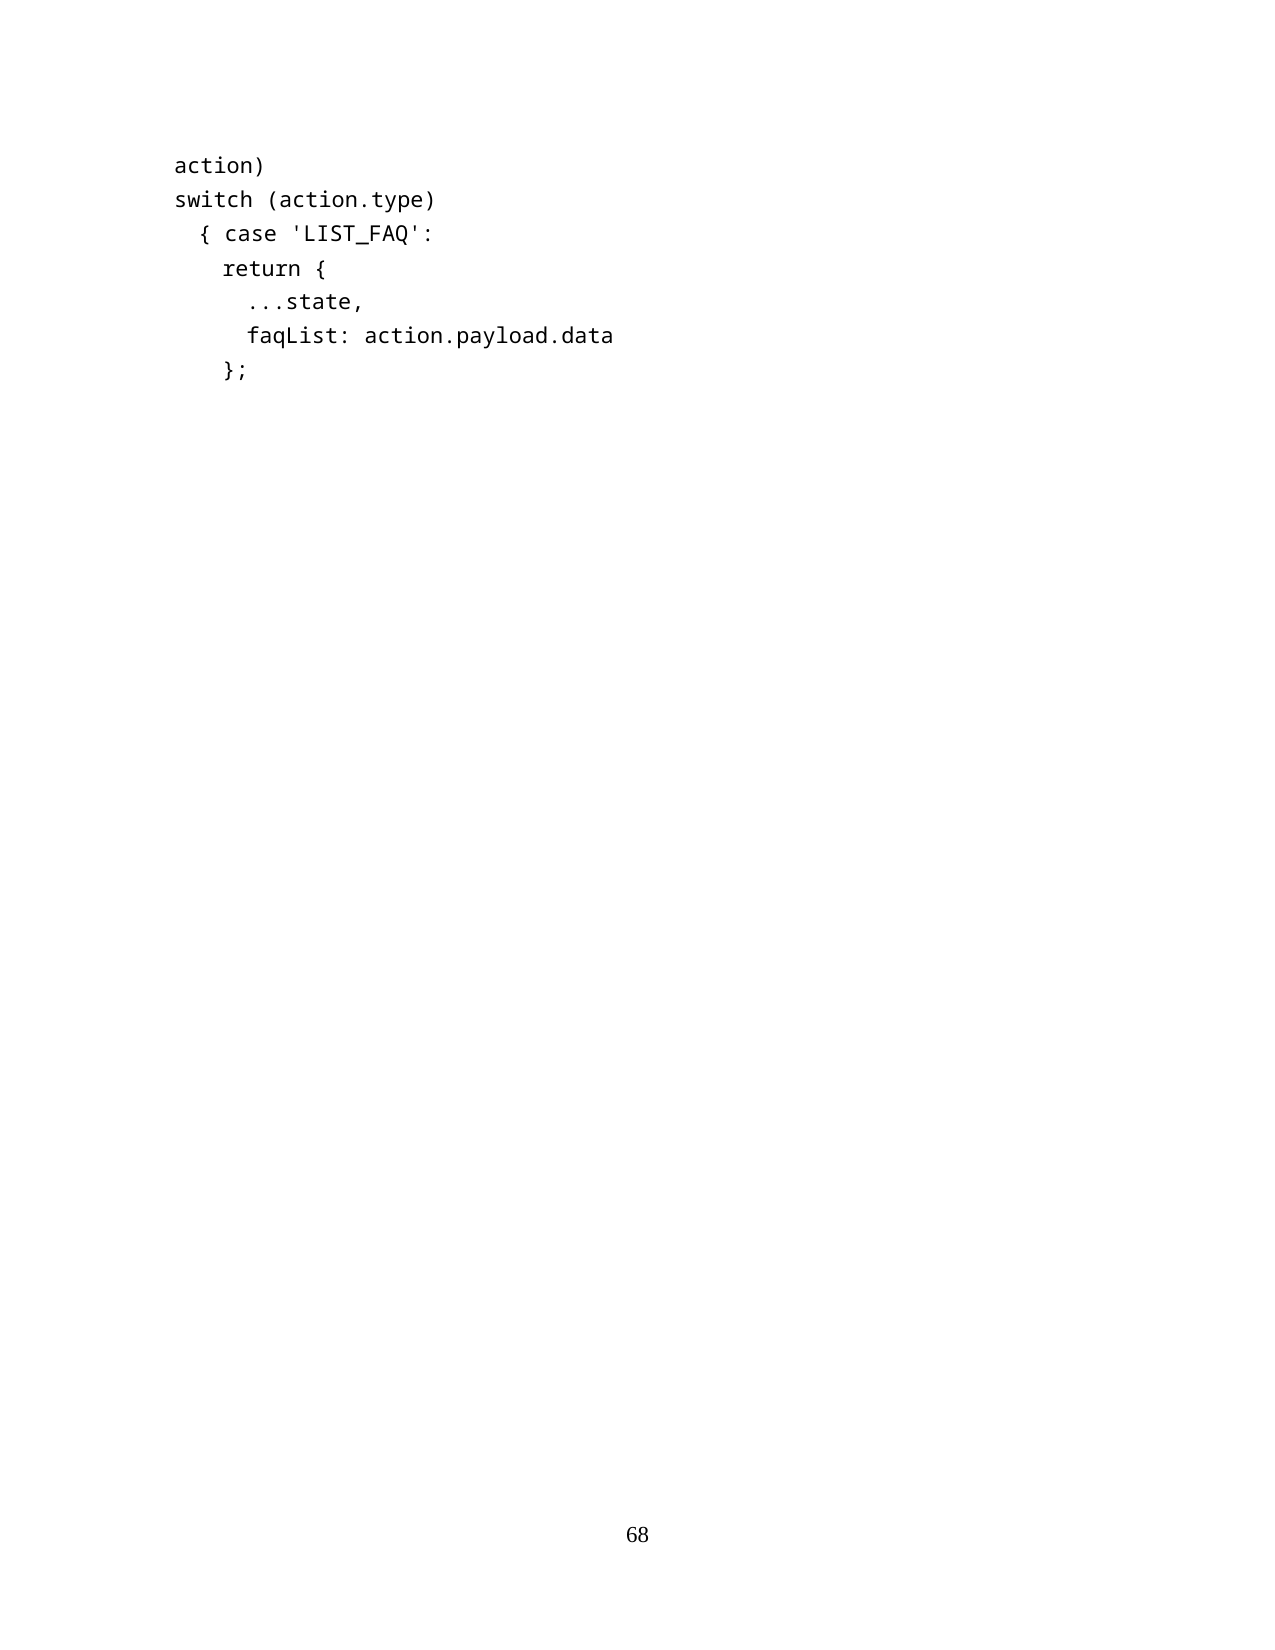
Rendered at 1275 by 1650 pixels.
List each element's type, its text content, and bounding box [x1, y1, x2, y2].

text return { [222, 252, 1189, 282]
text switch (action.type) { case 'LIST_FAQ': [174, 184, 441, 248]
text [150, 150, 775, 180]
text faqList: action.payload.data [246, 320, 1189, 350]
text }; [222, 354, 1189, 384]
text ...state, [246, 286, 1189, 316]
